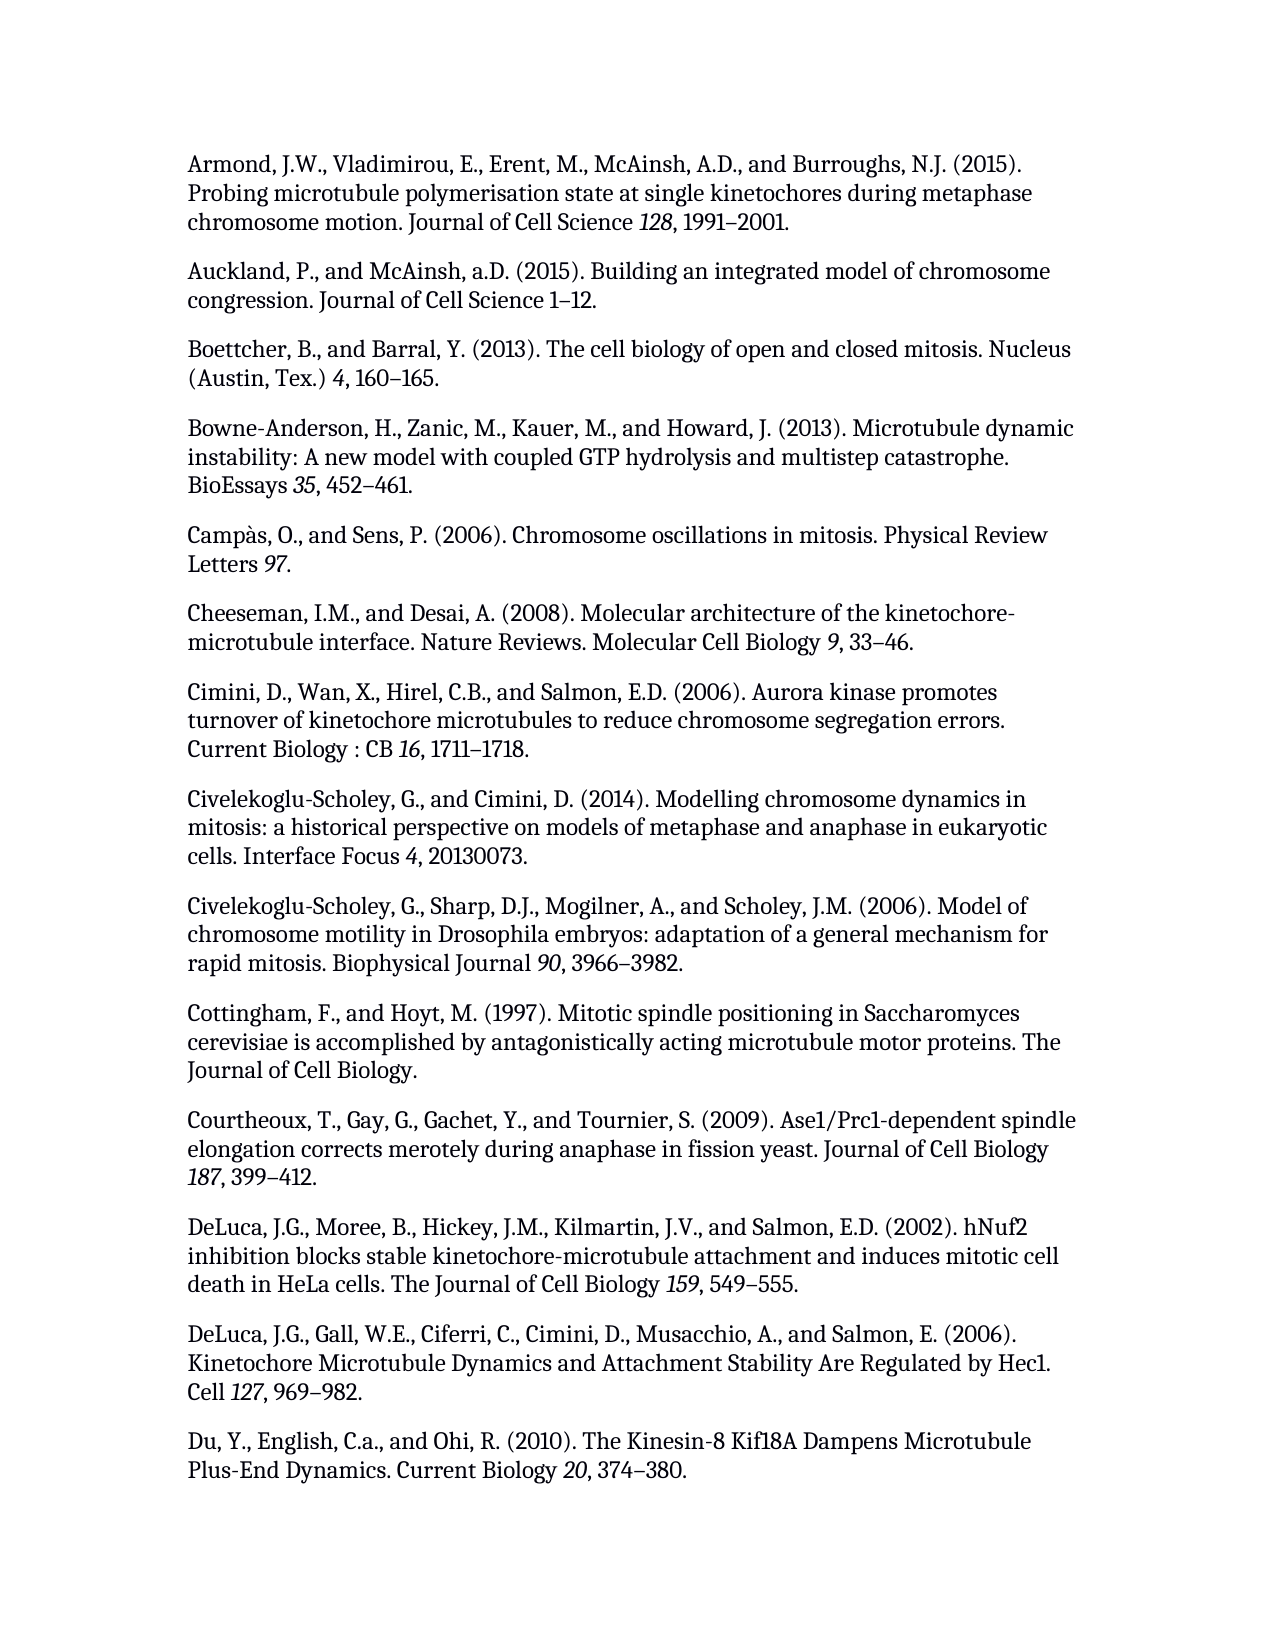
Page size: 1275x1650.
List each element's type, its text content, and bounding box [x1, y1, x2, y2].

text DeLuca, J.G., Gall, W.E., Ciferri, C., Cimini, D., Musacchio, A., and Salmon, E. (2006). Kinetochore Microtubule Dynamics and Attachment Stability Are Regulated by Hec1. Cell 127, 969–982. [187, 1320, 1087, 1406]
text Auckland, P., and McAinsh, a.D. (2015). Building an integrated model of chromosome congression. Journal of Cell Science 1–12. [187, 257, 1087, 314]
text Cheeseman, I.M., and Desai, A. (2008). Molecular architecture of the kinetochore-microtubule interface. Nature Reviews. Molecular Cell Biology 9, 33–46. [187, 599, 1087, 657]
text Armond, J.W., Vladimirou, E., Erent, M., McAinsh, A.D., and Burroughs, N.J. (2015). Probing microtubule polymerisation state at single kinetochores during metaphase chromosome motion. Journal of Cell Science 128, 1991–2001. [187, 150, 1087, 236]
text Civelekoglu-Scholey, G., Sharp, D.J., Mogilner, A., and Scholey, J.M. (2006). Model of chromosome motility in Drosophila embryos: adaptation of a general mechanism for rapid mitosis. Biophysical Journal 90, 3966–3982. [187, 892, 1087, 978]
text Du, Y., English, C.a., and Ohi, R. (2010). The Kinesin-8 Kif18A Dampens Microtubule Plus-End Dynamics. Current Biology 20, 374–380. [187, 1427, 1087, 1484]
text DeLuca, J.G., Moree, B., Hickey, J.M., Kilmartin, J.V., and Salmon, E.D. (2002). hNuf2 inhibition blocks stable kinetochore-microtubule attachment and induces mitotic cell death in HeLa cells. The Journal of Cell Biology 159, 549–555. [187, 1213, 1087, 1299]
text Cottingham, F., and Hoyt, M. (1997). Mitotic spindle positioning in Saccharomyces cerevisiae is accomplished by antagonistically acting microtubule motor proteins. The Journal of Cell Biology. [187, 999, 1087, 1085]
text Courtheoux, T., Gay, G., Gachet, Y., and Tournier, S. (2009). Ase1/Prc1-dependent spindle elongation corrects merotely during anaphase in fission yeast. Journal of Cell Biology 187, 399–412. [187, 1106, 1087, 1192]
text Campàs, O., and Sens, P. (2006). Chromosome oscillations in mitosis. Physical Review Letters 97. [187, 521, 1087, 578]
text Bowne-Anderson, H., Zanic, M., Kauer, M., and Howard, J. (2013). Microtubule dynamic instability: A new model with coupled GTP hydrolysis and multistep catastrophe. BioEssays 35, 452–461. [187, 414, 1087, 500]
text Cimini, D., Wan, X., Hirel, C.B., and Salmon, E.D. (2006). Aurora kinase promotes turnover of kinetochore microtubules to reduce chromosome segregation errors. Current Biology : CB 16, 1711–1718. [187, 677, 1087, 764]
text Civelekoglu-Scholey, G., and Cimini, D. (2014). Modelling chromosome dynamics in mitosis: a historical perspective on models of metaphase and anaphase in eukaryotic cells. Interface Focus 4, 20130073. [187, 784, 1087, 871]
text Boettcher, B., and Barral, Y. (2013). The cell biology of open and closed mitosis. Nucleus (Austin, Tex.) 4, 160–165. [187, 335, 1087, 393]
